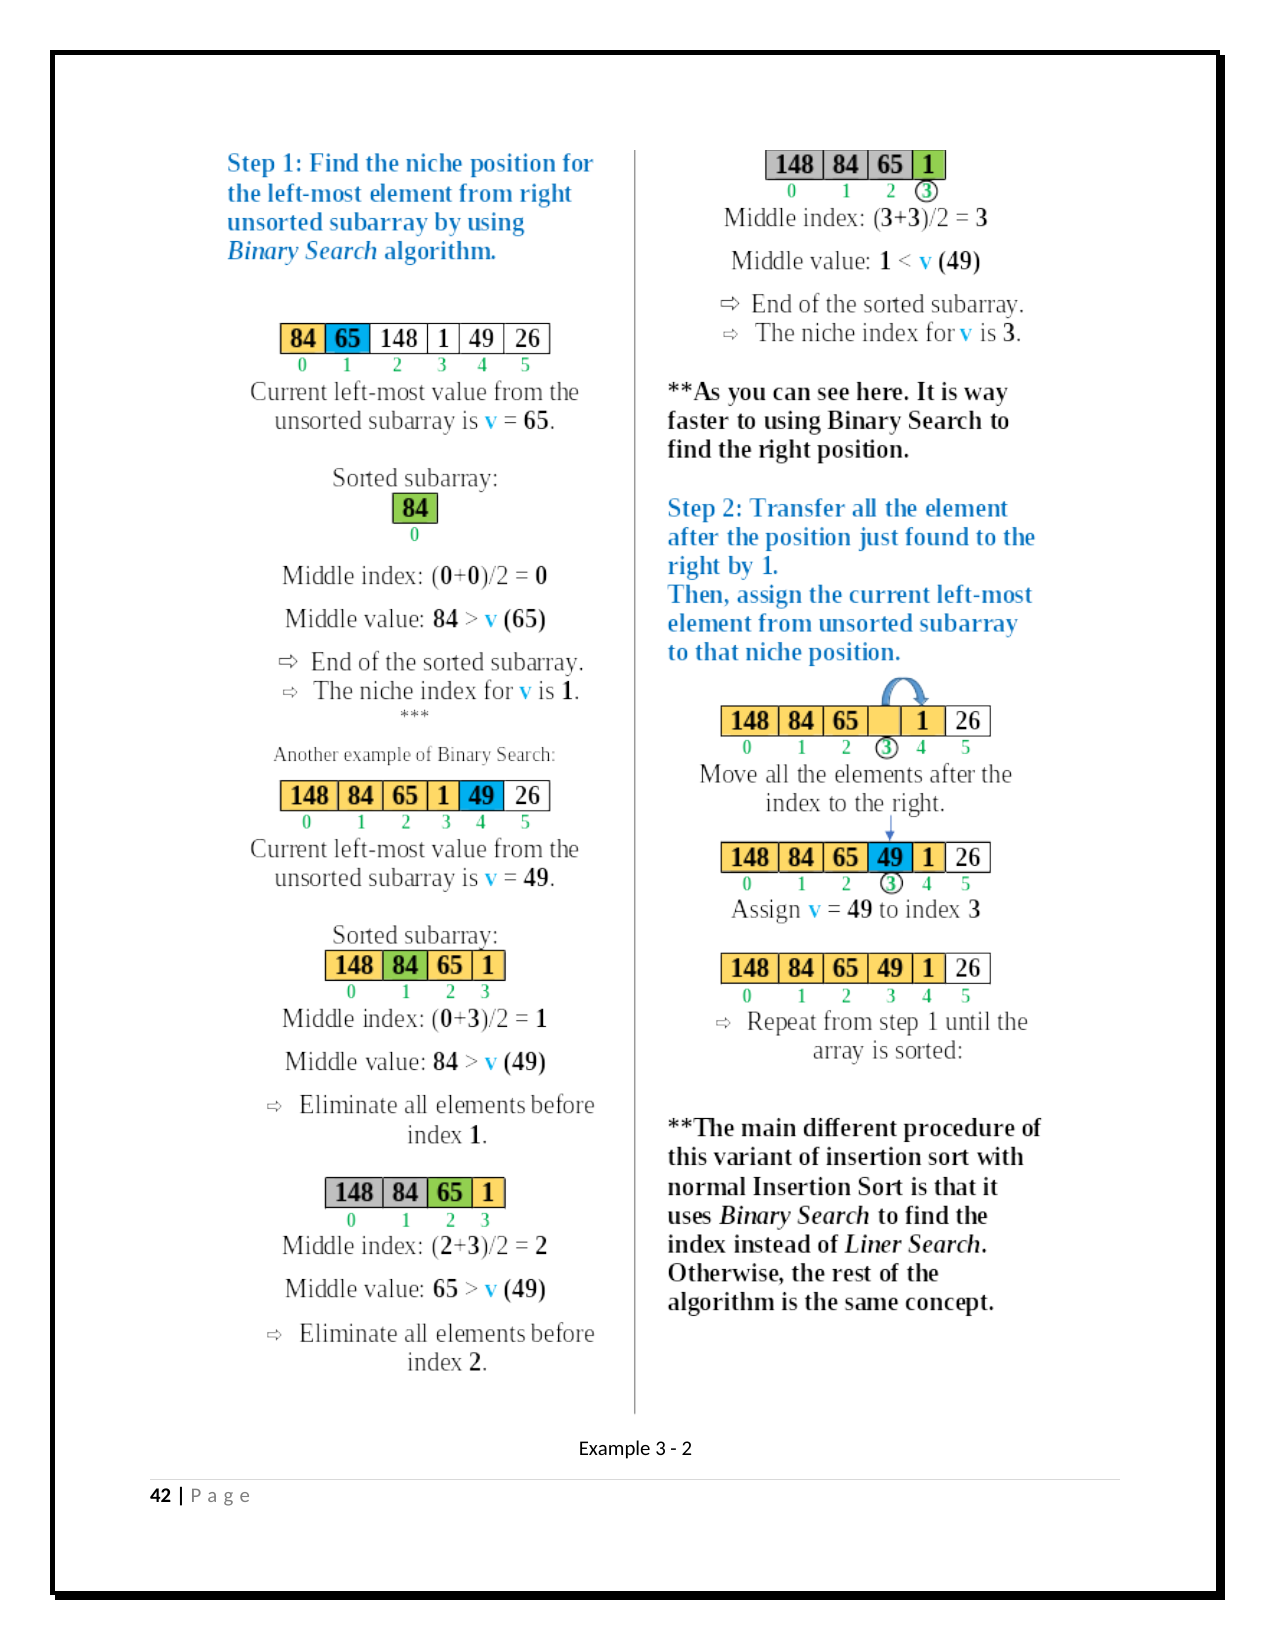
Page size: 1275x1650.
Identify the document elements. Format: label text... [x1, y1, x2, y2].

text Example 3 - 2 [150, 1435, 1120, 1461]
